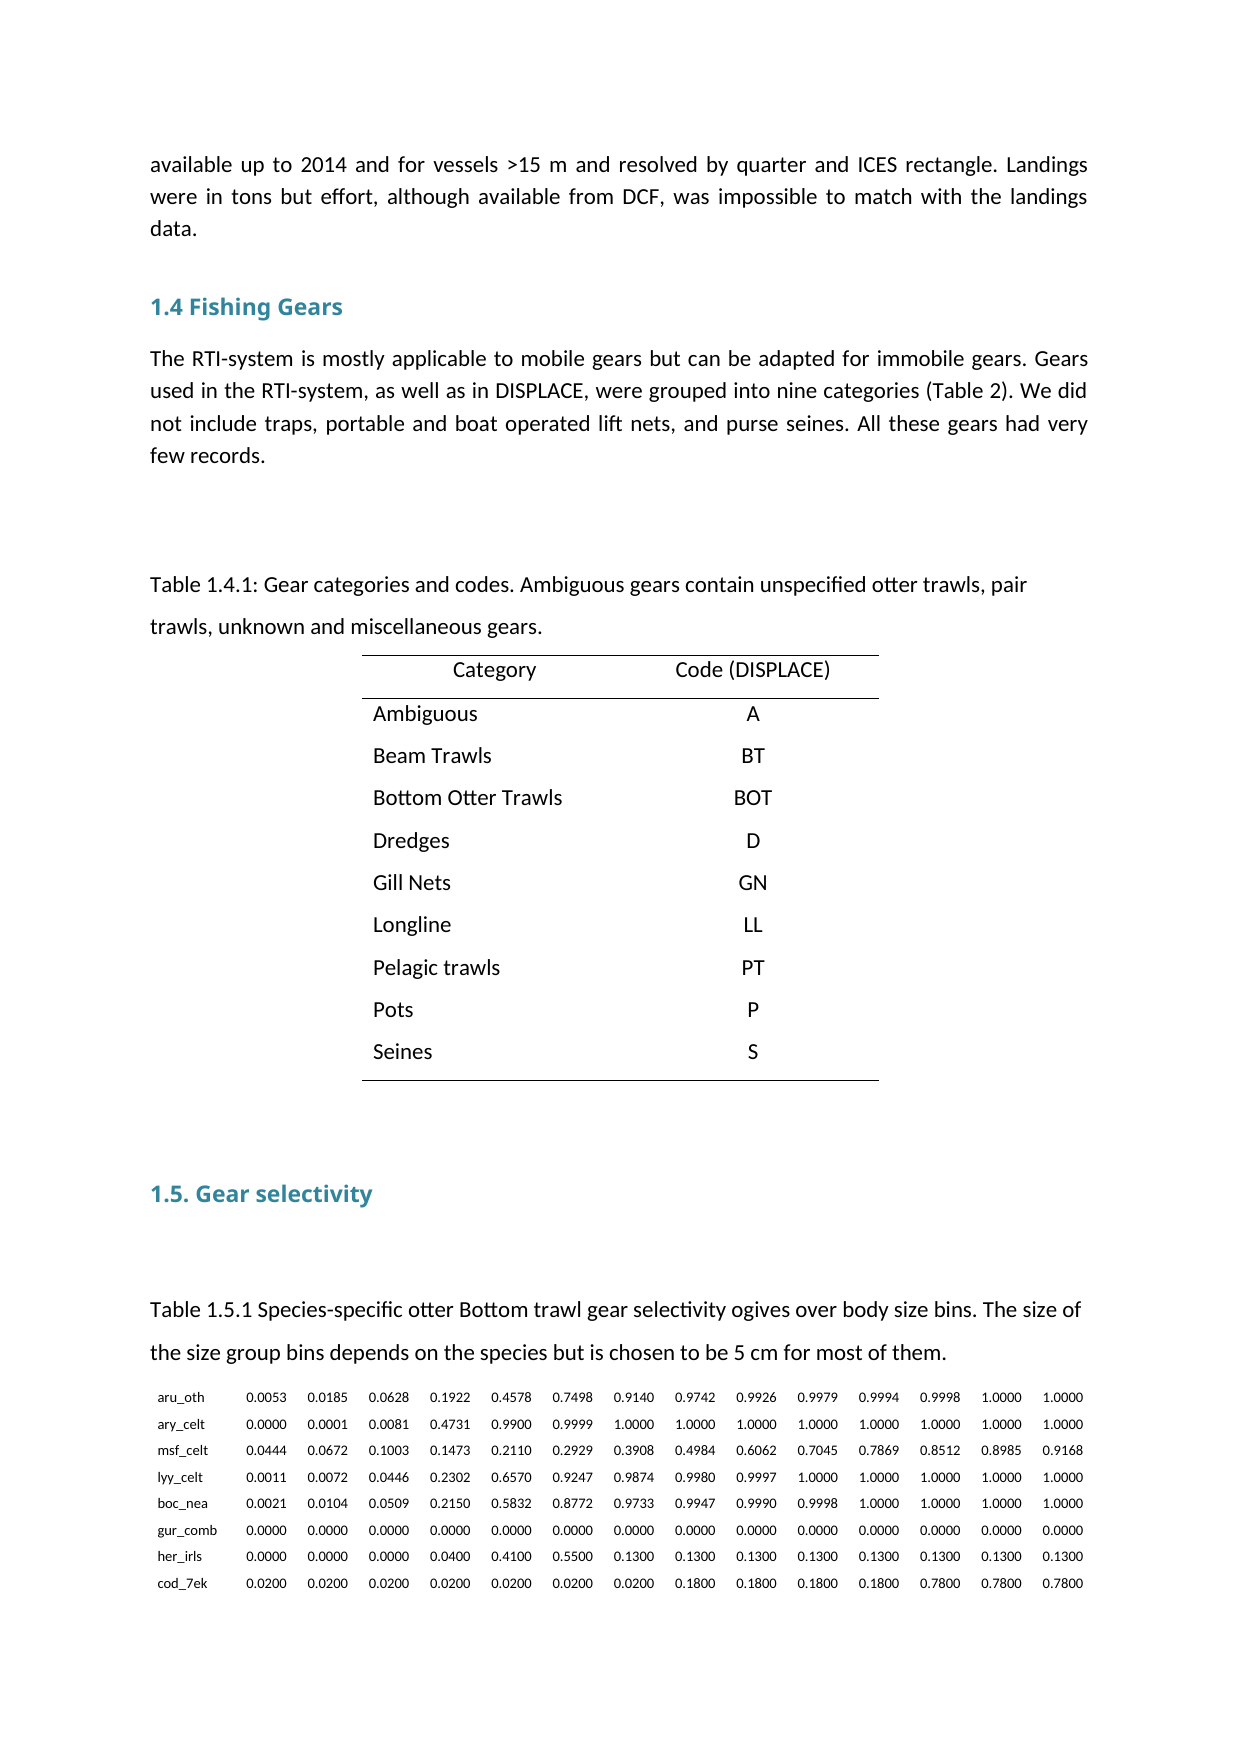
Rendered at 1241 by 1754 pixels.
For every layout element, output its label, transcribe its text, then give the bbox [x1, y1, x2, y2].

table_cell 0.0200 [294, 1566, 355, 1592]
table_header 0.9979 [784, 1380, 845, 1406]
table_header Category [362, 656, 627, 698]
table_cell Ambiguous [362, 699, 627, 741]
table_header aru_oth [150, 1380, 233, 1406]
table_cell 0.7869 [845, 1433, 906, 1459]
table_cell 0.2929 [539, 1433, 600, 1459]
table_cell 0.0000 [294, 1513, 355, 1539]
table_cell 0.0000 [1029, 1513, 1090, 1539]
table_cell 0.0000 [233, 1406, 294, 1433]
table_cell 0.0446 [355, 1459, 416, 1486]
subtitle 1.4 Fishing Gears [150, 291, 1090, 322]
table_cell 0.9947 [661, 1486, 722, 1512]
table_cell A [628, 699, 878, 741]
table_cell 1.0000 [845, 1406, 906, 1433]
table_cell lyy_celt [150, 1459, 233, 1486]
table_cell 0.1473 [416, 1433, 477, 1459]
table_header 0.0053 [233, 1380, 294, 1406]
table_cell 0.4731 [416, 1406, 477, 1433]
table_header 0.4578 [478, 1380, 539, 1406]
table_cell 0.0000 [233, 1539, 294, 1566]
table_cell 0.0000 [723, 1513, 784, 1539]
table_cell Dredges [362, 826, 627, 868]
table_header 0.0185 [294, 1380, 355, 1406]
table_cell 1.0000 [906, 1486, 967, 1512]
table_cell 0.7800 [1029, 1566, 1090, 1592]
table_header 1.0000 [1029, 1380, 1090, 1406]
table_cell 1.0000 [845, 1486, 906, 1512]
table_header 0.0628 [355, 1380, 416, 1406]
table_cell 0.1300 [906, 1539, 967, 1566]
table_cell 0.5500 [539, 1539, 600, 1566]
text The RTI-system is mostly applicable to mobile gears but can be adapted for immobile gears. Gears used in the RTI-system, as well as in DISPLACE, were grouped into nine categories (Table 2). We did not include traps, portable and boat operated lift nets, and purse seines. All these gears had very few records. [150, 344, 1090, 469]
table_cell 0.1800 [784, 1566, 845, 1592]
table_cell 0.0000 [600, 1513, 661, 1539]
table_cell 0.5832 [478, 1486, 539, 1512]
table_cell 0.9874 [600, 1459, 661, 1486]
table_cell 0.1300 [661, 1539, 722, 1566]
table_cell 1.0000 [845, 1459, 906, 1486]
table_cell 0.0000 [233, 1513, 294, 1539]
table_cell 0.0000 [845, 1513, 906, 1539]
table_cell 0.0000 [355, 1539, 416, 1566]
table_cell her_irls [150, 1539, 233, 1566]
table_cell 0.1300 [600, 1539, 661, 1566]
table_cell Bottom Otter Trawls [362, 784, 627, 826]
table_cell 0.3908 [600, 1433, 661, 1459]
table_cell 0.6570 [478, 1459, 539, 1486]
table_cell 0.0021 [233, 1486, 294, 1512]
table_cell 0.8512 [906, 1433, 967, 1459]
table_cell 0.0000 [784, 1513, 845, 1539]
table_cell 0.1300 [1029, 1539, 1090, 1566]
table_cell 1.0000 [784, 1406, 845, 1433]
table_header 1.0000 [968, 1380, 1029, 1406]
table_cell LL [628, 910, 878, 953]
table_cell 0.0000 [416, 1513, 477, 1539]
table_cell 0.0072 [294, 1459, 355, 1486]
table_cell 0.7800 [968, 1566, 1029, 1592]
table_cell 0.1300 [784, 1539, 845, 1566]
table_cell 0.0200 [355, 1566, 416, 1592]
table_cell msf_celt [150, 1433, 233, 1459]
table_cell 1.0000 [906, 1406, 967, 1433]
table_cell 0.1300 [845, 1539, 906, 1566]
table_cell 1.0000 [968, 1406, 1029, 1433]
table_cell GN [628, 868, 878, 910]
table_cell S [628, 1037, 878, 1079]
table_header 0.7498 [539, 1380, 600, 1406]
table_cell 1.0000 [723, 1406, 784, 1433]
table_cell 0.9999 [539, 1406, 600, 1433]
table_cell 0.9980 [661, 1459, 722, 1486]
table_cell Longline [362, 910, 627, 953]
table_cell 1.0000 [1029, 1459, 1090, 1486]
table_cell 0.9997 [723, 1459, 784, 1486]
table_header 0.9998 [906, 1380, 967, 1406]
table_cell 0.7800 [906, 1566, 967, 1592]
table_cell 0.0400 [416, 1539, 477, 1566]
table_cell 0.0000 [539, 1513, 600, 1539]
table_header 0.9994 [845, 1380, 906, 1406]
table_cell 0.0200 [478, 1566, 539, 1592]
table_header 0.1922 [416, 1380, 477, 1406]
table_cell cod_7ek [150, 1566, 233, 1592]
table_cell 0.9990 [723, 1486, 784, 1512]
table_cell 1.0000 [1029, 1406, 1090, 1433]
table_cell 0.0011 [233, 1459, 294, 1486]
table_cell ary_celt [150, 1406, 233, 1433]
table_cell 0.9900 [478, 1406, 539, 1433]
table_cell 0.2110 [478, 1433, 539, 1459]
table_header Code (DISPLACE) [628, 656, 878, 698]
table_cell 1.0000 [661, 1406, 722, 1433]
table_cell 0.2150 [416, 1486, 477, 1512]
table_cell P [628, 995, 878, 1037]
table_cell BT [628, 741, 878, 783]
table_cell 0.8772 [539, 1486, 600, 1512]
table_cell 0.1300 [723, 1539, 784, 1566]
table_cell 0.0000 [478, 1513, 539, 1539]
table_cell 0.0200 [233, 1566, 294, 1592]
table_cell 0.0104 [294, 1486, 355, 1512]
table_cell 0.1003 [355, 1433, 416, 1459]
table_cell Gill Nets [362, 868, 627, 910]
table_cell 0.9733 [600, 1486, 661, 1512]
table_cell 0.0081 [355, 1406, 416, 1433]
table_cell boc_nea [150, 1486, 233, 1512]
table_header 0.9926 [723, 1380, 784, 1406]
table_cell Pelagic trawls [362, 953, 627, 995]
table_cell 1.0000 [968, 1459, 1029, 1486]
table_cell 0.0000 [661, 1513, 722, 1539]
table_cell 0.4100 [478, 1539, 539, 1566]
table_cell 1.0000 [600, 1406, 661, 1433]
table_cell 0.0509 [355, 1486, 416, 1512]
table_header 0.9742 [661, 1380, 722, 1406]
table_cell 0.0200 [600, 1566, 661, 1592]
table_cell 0.7045 [784, 1433, 845, 1459]
text Table 1.4.1: Gear categories and codes. Ambiguous gears contain unspecified otter trawls, pair trawls, unknown and miscellaneous gears. [150, 571, 1090, 641]
table_cell 0.0200 [416, 1566, 477, 1592]
table_cell 0.0000 [294, 1539, 355, 1566]
table_cell BOT [628, 784, 878, 826]
table_cell 1.0000 [1029, 1486, 1090, 1512]
table_cell 0.9998 [784, 1486, 845, 1512]
table_cell 0.0001 [294, 1406, 355, 1433]
table_cell 0.1800 [723, 1566, 784, 1592]
table_cell gur_comb [150, 1513, 233, 1539]
table_cell 0.0672 [294, 1433, 355, 1459]
table_cell Pots [362, 995, 627, 1037]
table_cell 1.0000 [906, 1459, 967, 1486]
table_cell Beam Trawls [362, 741, 627, 783]
table_cell 0.8985 [968, 1433, 1029, 1459]
table_cell Seines [362, 1037, 627, 1079]
table_cell 0.6062 [723, 1433, 784, 1459]
table_cell D [628, 826, 878, 868]
table_cell 1.0000 [784, 1459, 845, 1486]
table_cell 0.9247 [539, 1459, 600, 1486]
table_cell 0.0200 [539, 1566, 600, 1592]
table_cell 0.4984 [661, 1433, 722, 1459]
table_cell 0.0000 [906, 1513, 967, 1539]
table_cell PT [628, 953, 878, 995]
table_cell 0.9168 [1029, 1433, 1090, 1459]
table_cell 0.1800 [845, 1566, 906, 1592]
table_cell 0.1800 [661, 1566, 722, 1592]
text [150, 150, 1090, 242]
subtitle 1.5. Gear selectivity [150, 1178, 1090, 1209]
table_header 0.9140 [600, 1380, 661, 1406]
table_cell 0.0000 [968, 1513, 1029, 1539]
text Table 1.5.1 Species-specific otter Bottom trawl gear selectivity ogives over body size bins. The size of the size group bins depends on the species but is chosen to be 5 cm for most of them. [150, 1296, 1090, 1366]
table_cell 0.2302 [416, 1459, 477, 1486]
table_cell 1.0000 [968, 1486, 1029, 1512]
table_cell 0.0444 [233, 1433, 294, 1459]
table_cell 0.0000 [355, 1513, 416, 1539]
table_cell 0.1300 [968, 1539, 1029, 1566]
